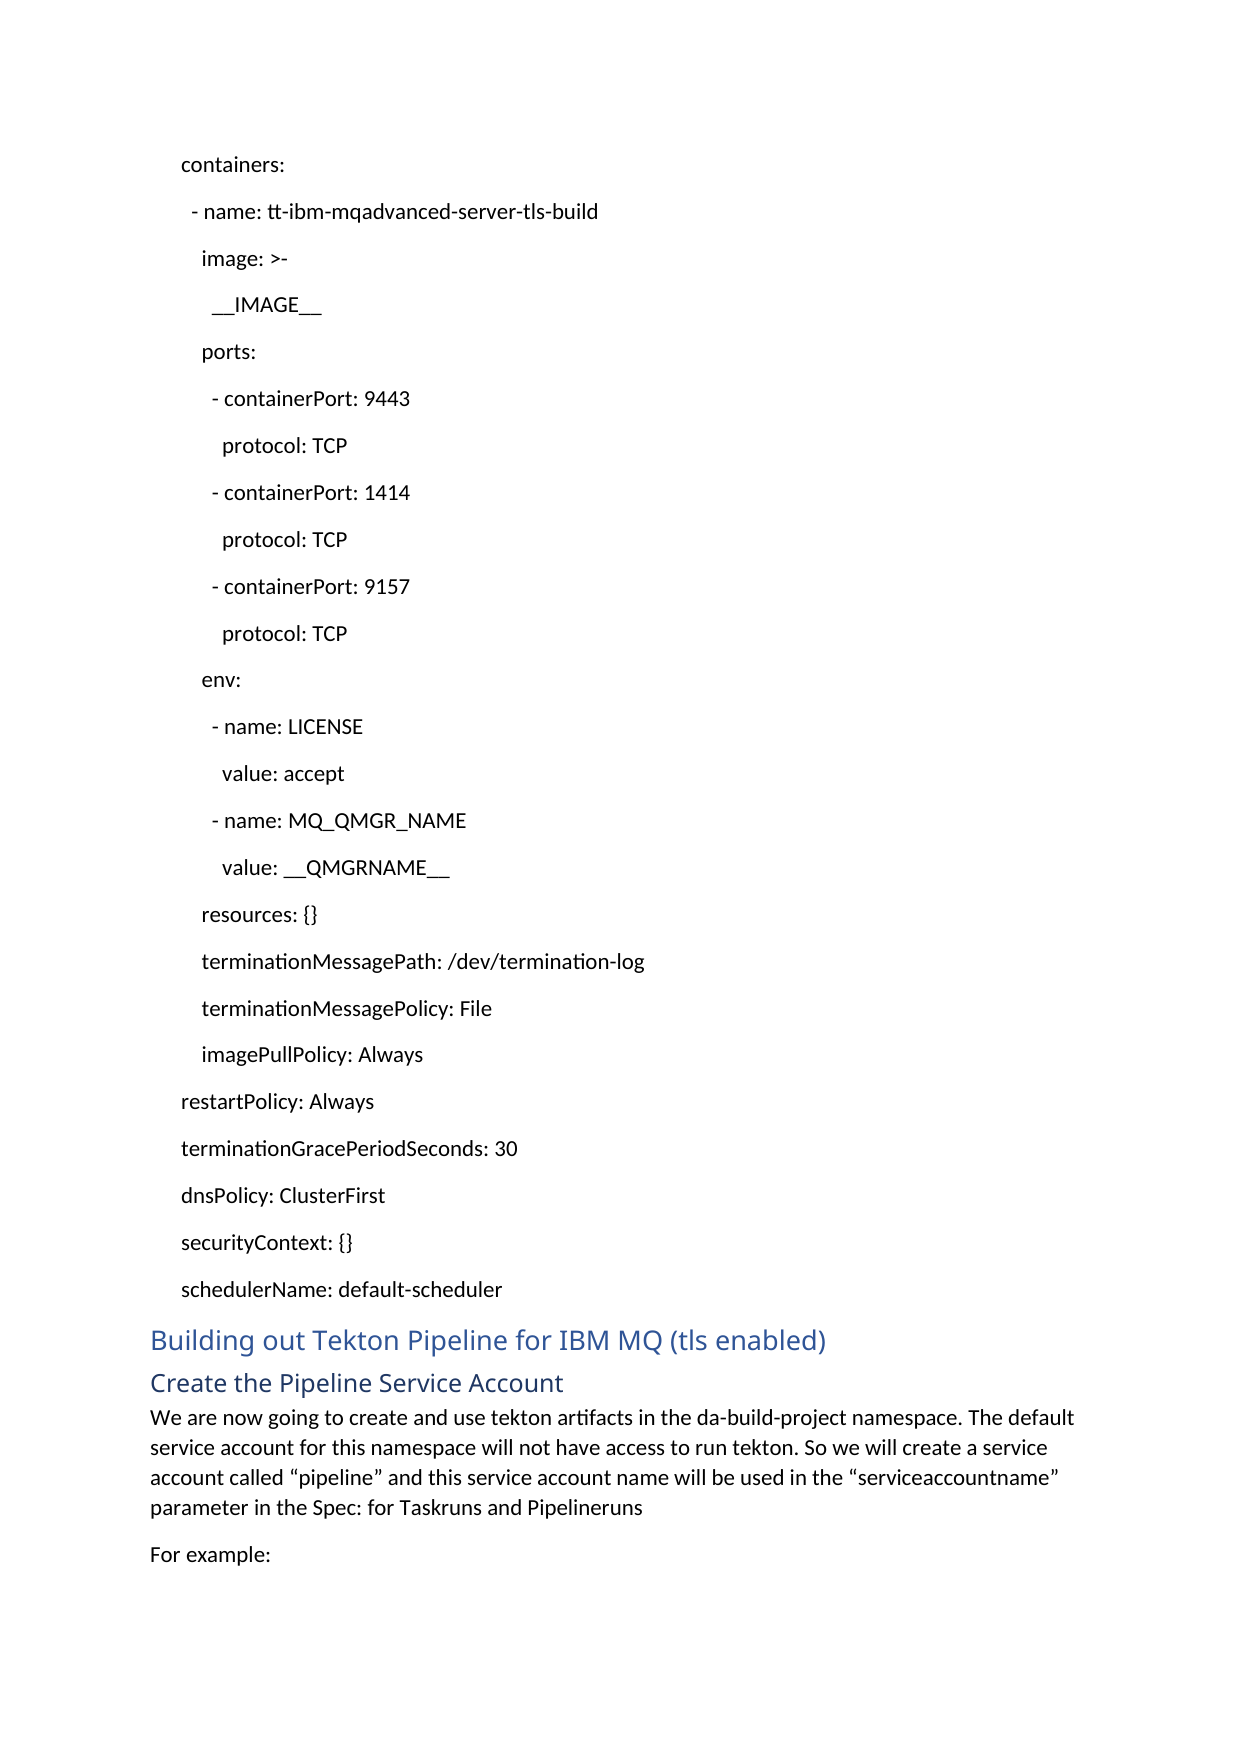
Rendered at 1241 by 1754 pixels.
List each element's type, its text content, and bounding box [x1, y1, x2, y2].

text schedulerName: default-scheduler [150, 1275, 1090, 1303]
text - containerPort: 9443 [150, 384, 1090, 412]
text - containerPort: 9157 [150, 572, 1090, 600]
text For example: [150, 1540, 1090, 1568]
text - name: LICENSE [150, 712, 1090, 741]
text ports: [150, 337, 1090, 366]
subtitle Building out Tekton Pipeline for IBM MQ (tls enabled) [150, 1322, 1090, 1359]
text imagePullPolicy: Always [150, 1041, 1090, 1069]
text terminationMessagePath: /dev/termination-log [150, 947, 1090, 975]
text protocol: TCP [150, 525, 1090, 553]
text - name: MQ_QMGR_NAME [150, 806, 1090, 834]
text env: [150, 666, 1090, 694]
text protocol: TCP [150, 619, 1090, 647]
text resources: {} [150, 900, 1090, 928]
text value: accept [150, 759, 1090, 787]
subtitle Create the Pipeline Service Account [150, 1366, 1090, 1400]
text restartPolicy: Always [150, 1087, 1090, 1116]
text value: __QMGRNAME__ [150, 853, 1090, 881]
text We are now going to create and use tekton artifacts in the da-build-project namespace. The default service account for this namespace will not have access to run tekton. So we will create a service account called “pipeline” and this service account name will be used in the “serviceaccountname” parameter in the Spec: for Taskruns and Pipelineruns [150, 1403, 1090, 1521]
text containers: [150, 150, 1090, 178]
text __IMAGE__ [150, 291, 1090, 319]
text securityContext: {} [150, 1228, 1090, 1256]
text image: >- [150, 244, 1090, 272]
text - containerPort: 1414 [150, 478, 1090, 506]
text terminationGracePeriodSeconds: 30 [150, 1134, 1090, 1162]
text terminationMessagePolicy: File [150, 994, 1090, 1022]
text protocol: TCP [150, 431, 1090, 459]
text dnsPolicy: ClusterFirst [150, 1181, 1090, 1209]
text - name: tt-ibm-mqadvanced-server-tls-build [150, 197, 1090, 225]
